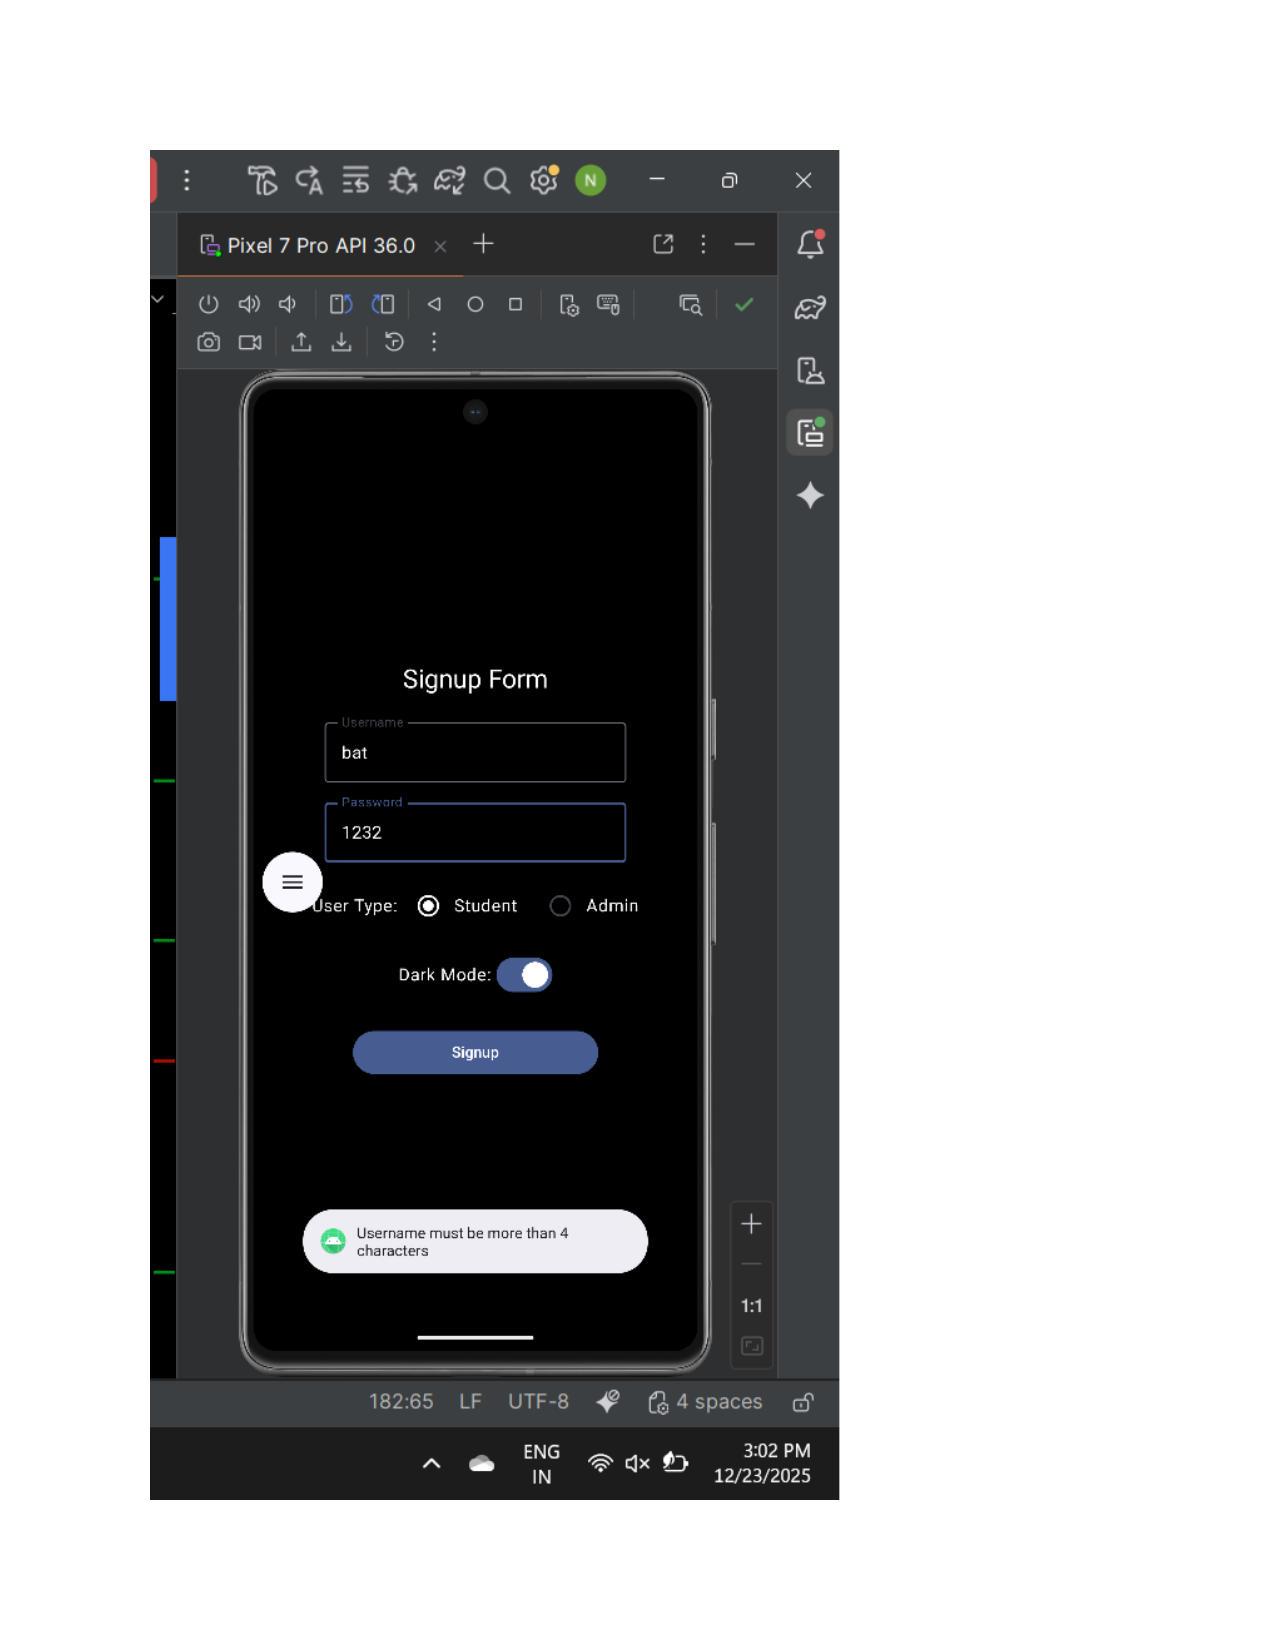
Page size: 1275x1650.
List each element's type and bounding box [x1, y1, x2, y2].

picture [150, 150, 840, 1500]
